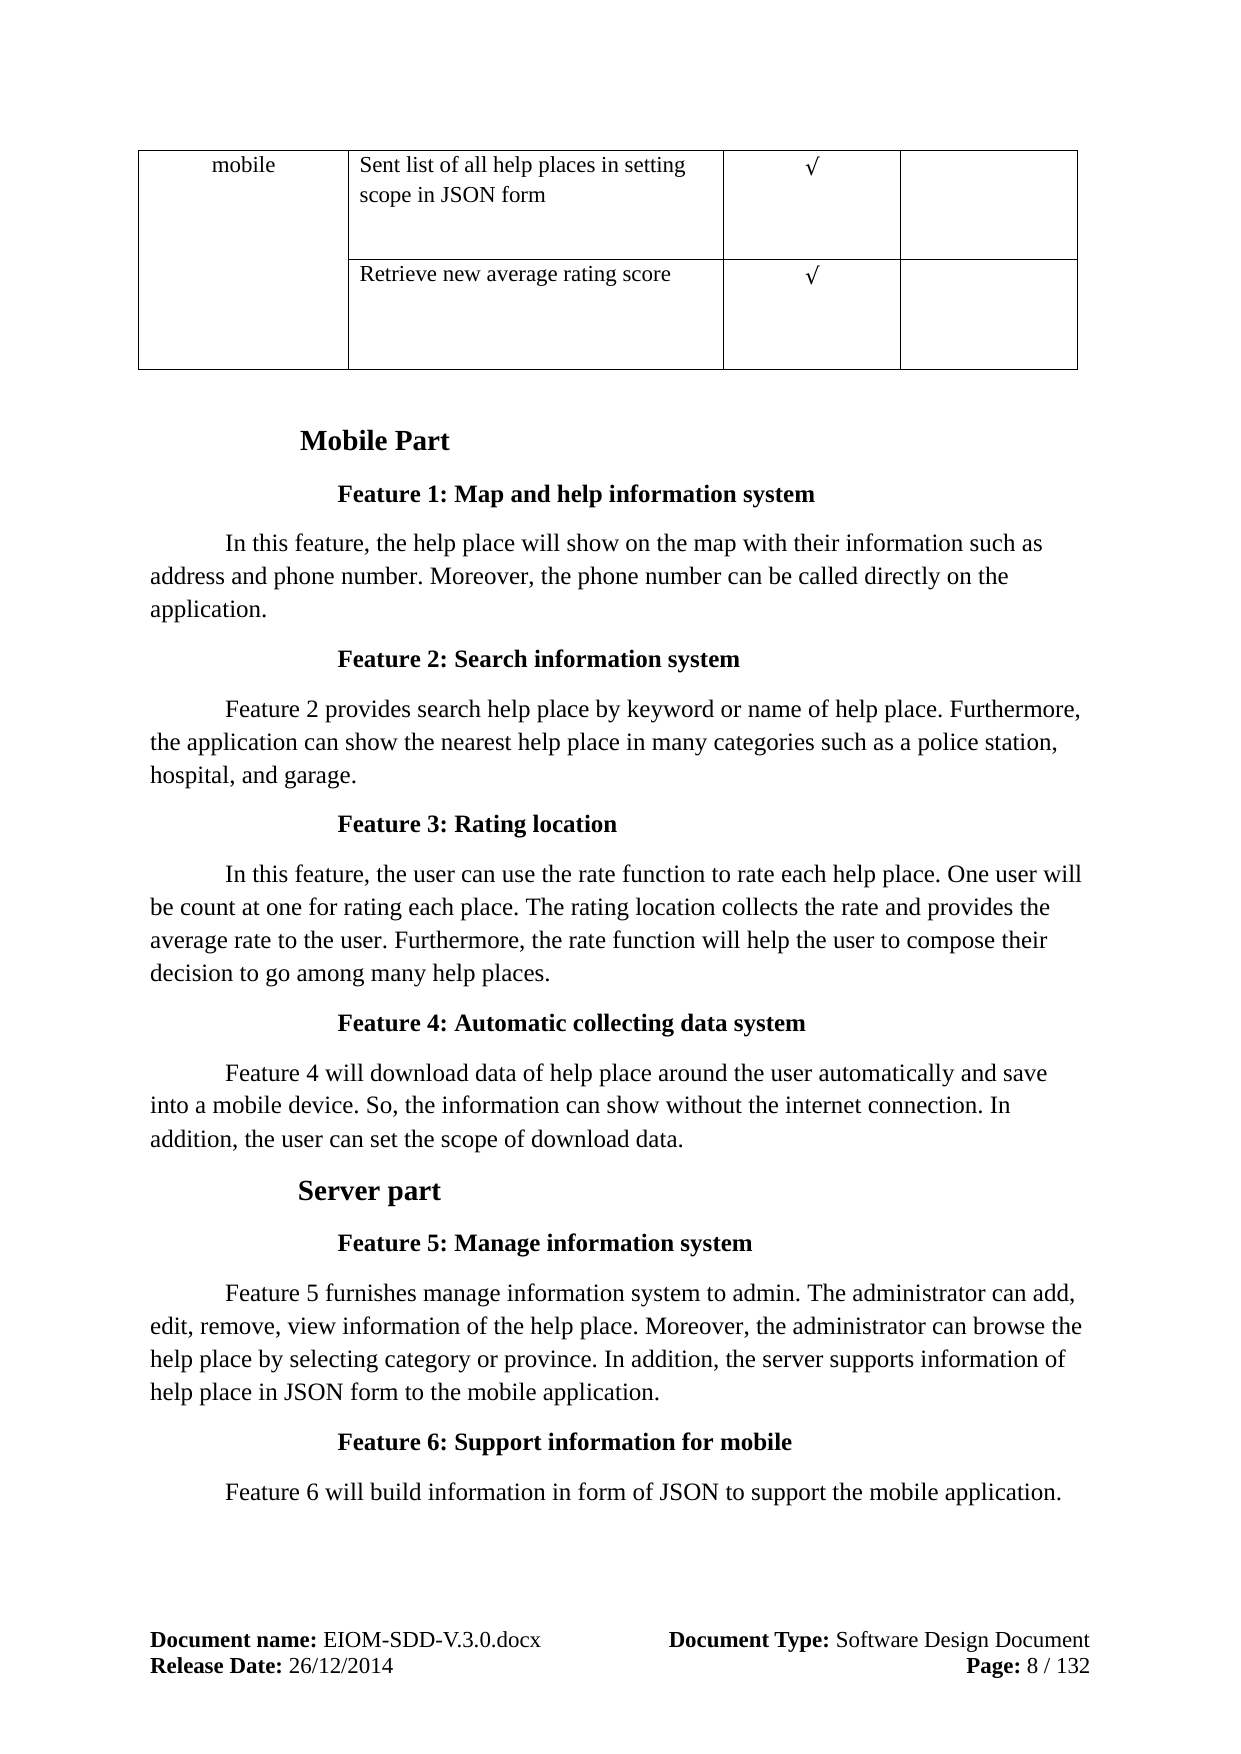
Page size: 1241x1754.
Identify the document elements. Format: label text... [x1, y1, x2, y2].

table_cell Sent list of all help places in setting scope in JSON form [349, 151, 723, 259]
text Feature 2: Search information system [300, 644, 1090, 673]
text Feature 1: Map and help information system [262, 479, 1090, 507]
table_cell [901, 151, 1077, 259]
text Feature 5: Manage information system [262, 1228, 1090, 1257]
text In this feature, the user can use the rate function to rate each help place. One user will be count at one for rating each place. The rating location collects the rate and provides the average rate to the user. Furthermore, the rate function will help the user to compose their decision to go among many help places. [150, 859, 1090, 987]
text Feature 2 provides search help place by keyword or name of help place. Furthermore, the application can show the nearest help place in many categories such as a police station, hospital, and garage. [150, 694, 1090, 788]
text Feature 5 furnishes manage information system to admin. The administrator can add, edit, remove, view information of the help place. Moreover, the administrator can browse the help place by selecting category or province. In addition, the server supports information of help place in JSON form to the mobile application. [150, 1278, 1090, 1406]
text Feature 3: Rating location [337, 809, 1090, 838]
text In this feature, the help place will show on the map with their information such as address and phone number. Moreover, the phone number can be called directly on the application. [150, 528, 1090, 623]
text Feature 6: Support information for mobile [262, 1427, 1090, 1456]
table_cell √ [724, 151, 900, 259]
text Feature 4: Automatic collecting data system [337, 1008, 1090, 1037]
table_cell √ [724, 260, 900, 368]
text Mobile Part [225, 423, 1090, 457]
table_cell [901, 260, 1077, 368]
text Server part [262, 1173, 1090, 1207]
table_cell Retrieve new average rating score [349, 260, 723, 368]
text Feature 4 will download data of help place around the user automatically and save into a mobile device. So, the information can show without the internet connection. In addition, the user can set the scope of download data. [150, 1058, 1090, 1152]
text Feature 6 will build information in form of JSON to support the mobile application. [150, 1477, 1090, 1505]
